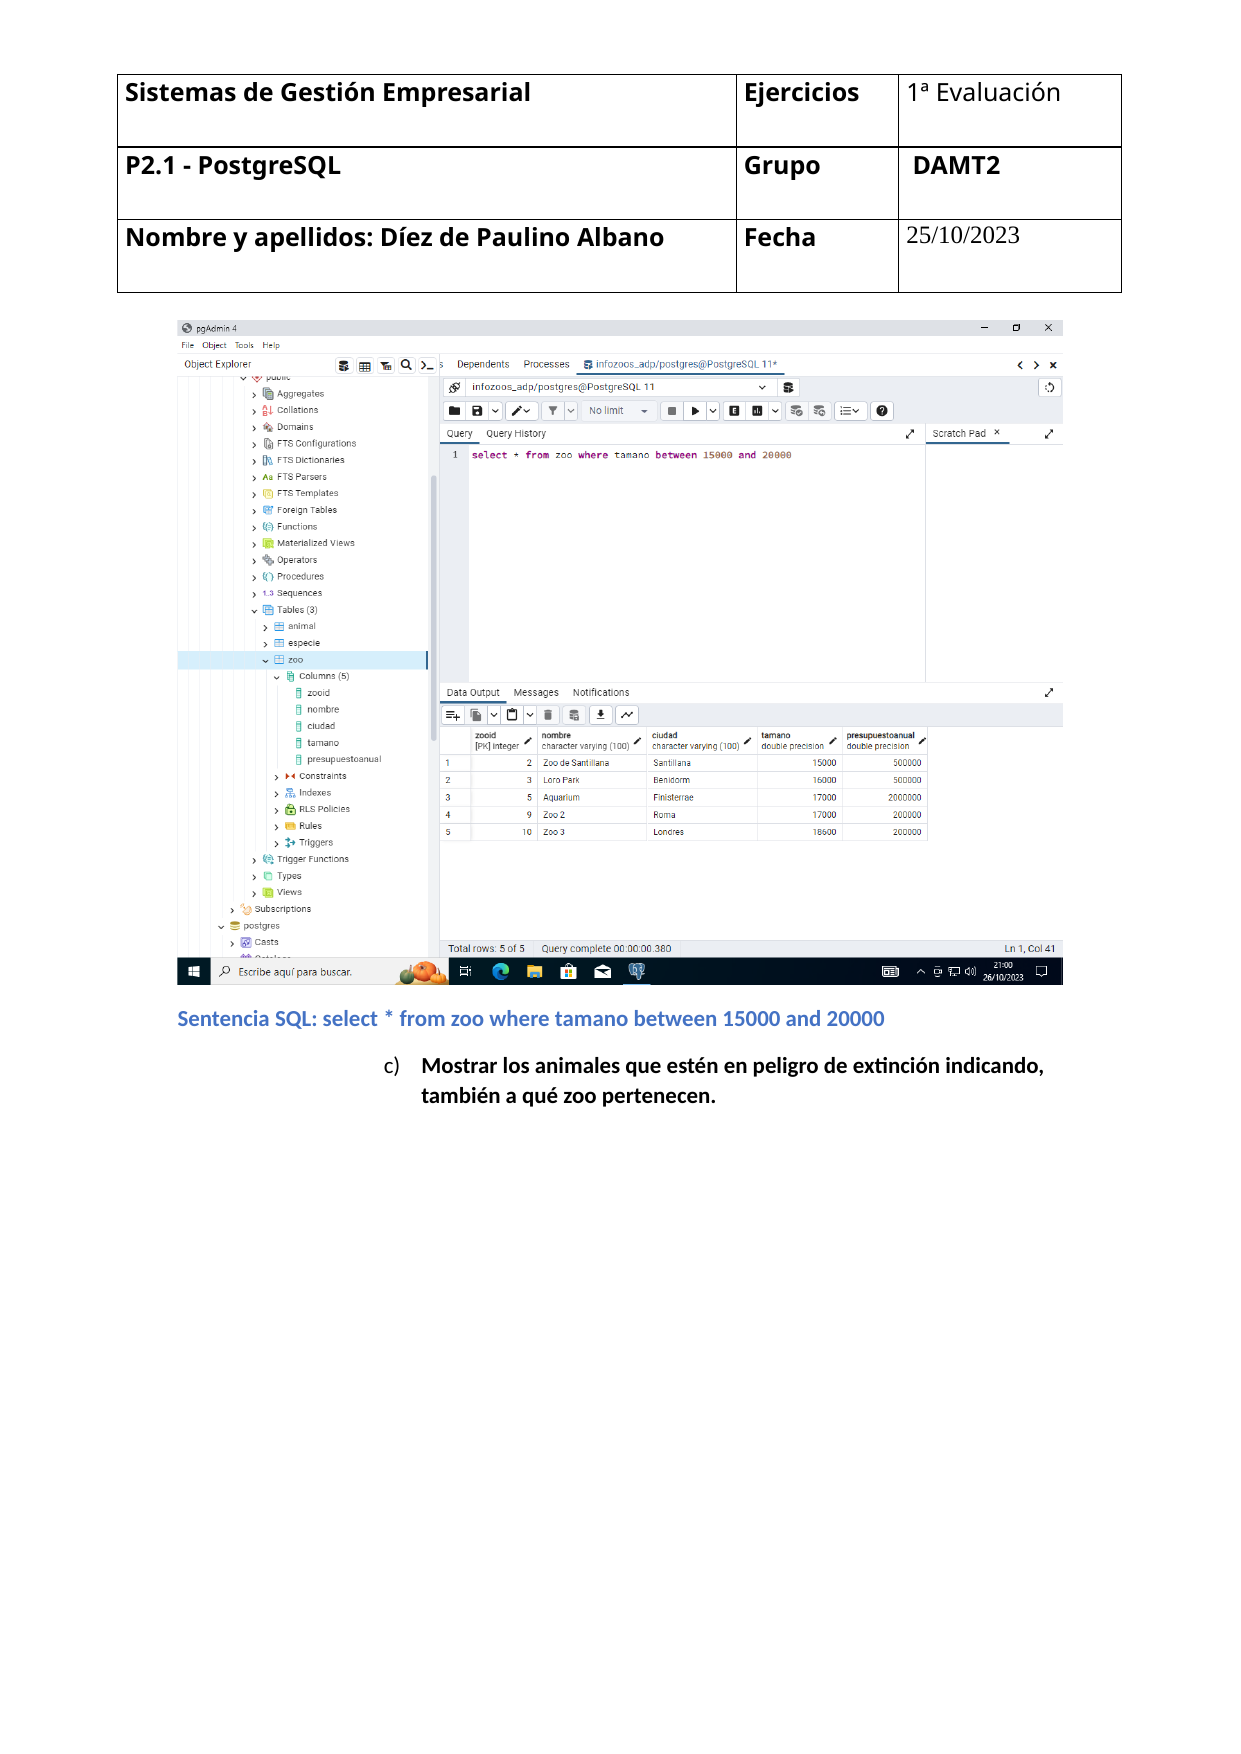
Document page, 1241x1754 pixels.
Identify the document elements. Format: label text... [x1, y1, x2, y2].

list Mostrar los animales que estén en peligro de extinción indicando, también a qué zoo pertenecen. [383, 1051, 1063, 1109]
text Sentencia SQL: select * from zoo where tamano between 15000 and 20000 [177, 1004, 1063, 1032]
picture [177, 320, 1063, 985]
